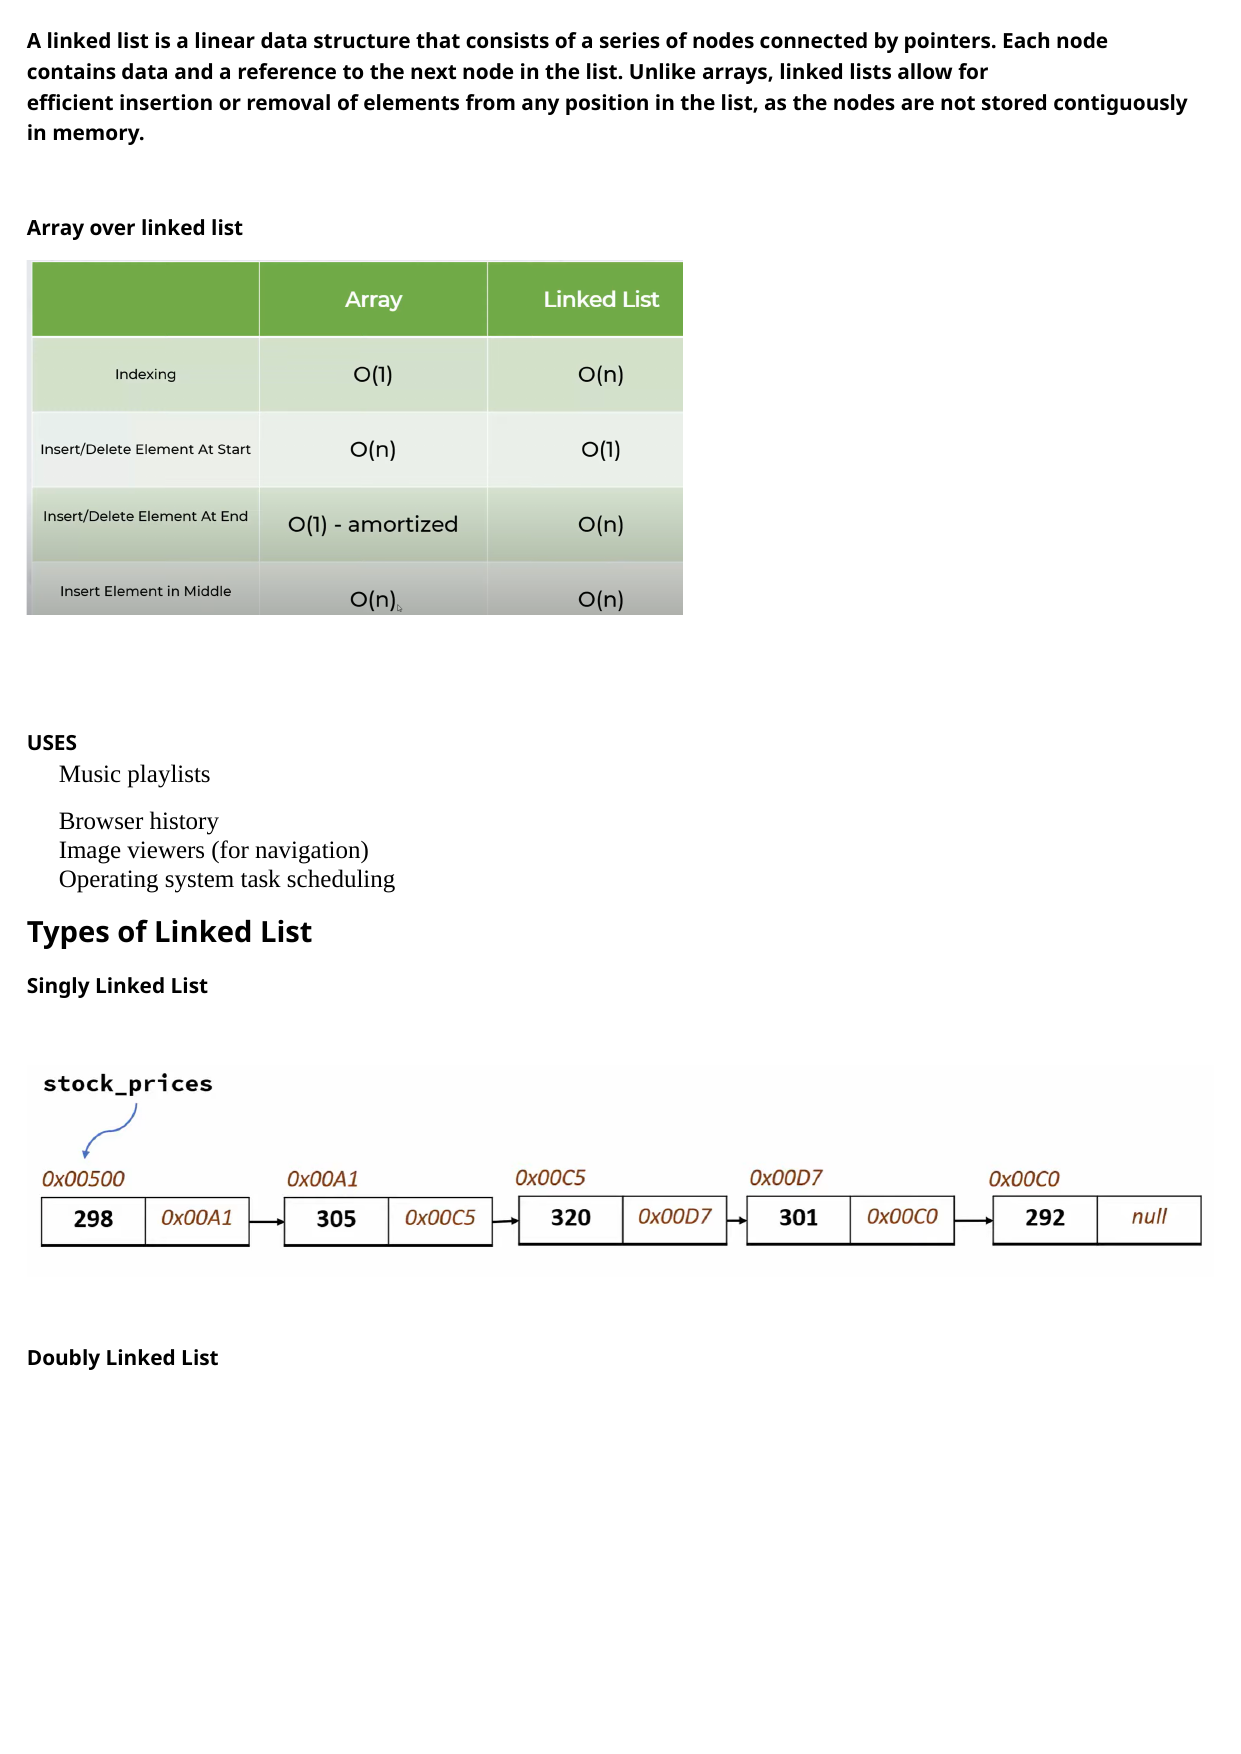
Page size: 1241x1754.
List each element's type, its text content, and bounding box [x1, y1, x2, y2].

text Doubly Linked List [27, 1343, 1214, 1371]
picture [26, 1065, 1214, 1277]
picture [26, 260, 683, 615]
text Array over linked list [27, 213, 1214, 241]
text  Operating system task scheduling [27, 864, 1214, 893]
text Types of Linked List [27, 912, 1214, 951]
text USES  Music playlists [27, 728, 1214, 787]
text Singly Linked List [27, 971, 1214, 999]
text  Browser history [27, 806, 1214, 835]
text A linked list is a linear data structure that consists of a series of nodes connected by pointers. Each node contains data and a reference to the next node in the list. Unlike arrays, linked lists allow for efficient insertion or removal of elements from any position in the list, as the nodes are not stored contiguously in memory. [27, 27, 1214, 147]
text  Image viewers (for navigation) [27, 835, 1214, 864]
